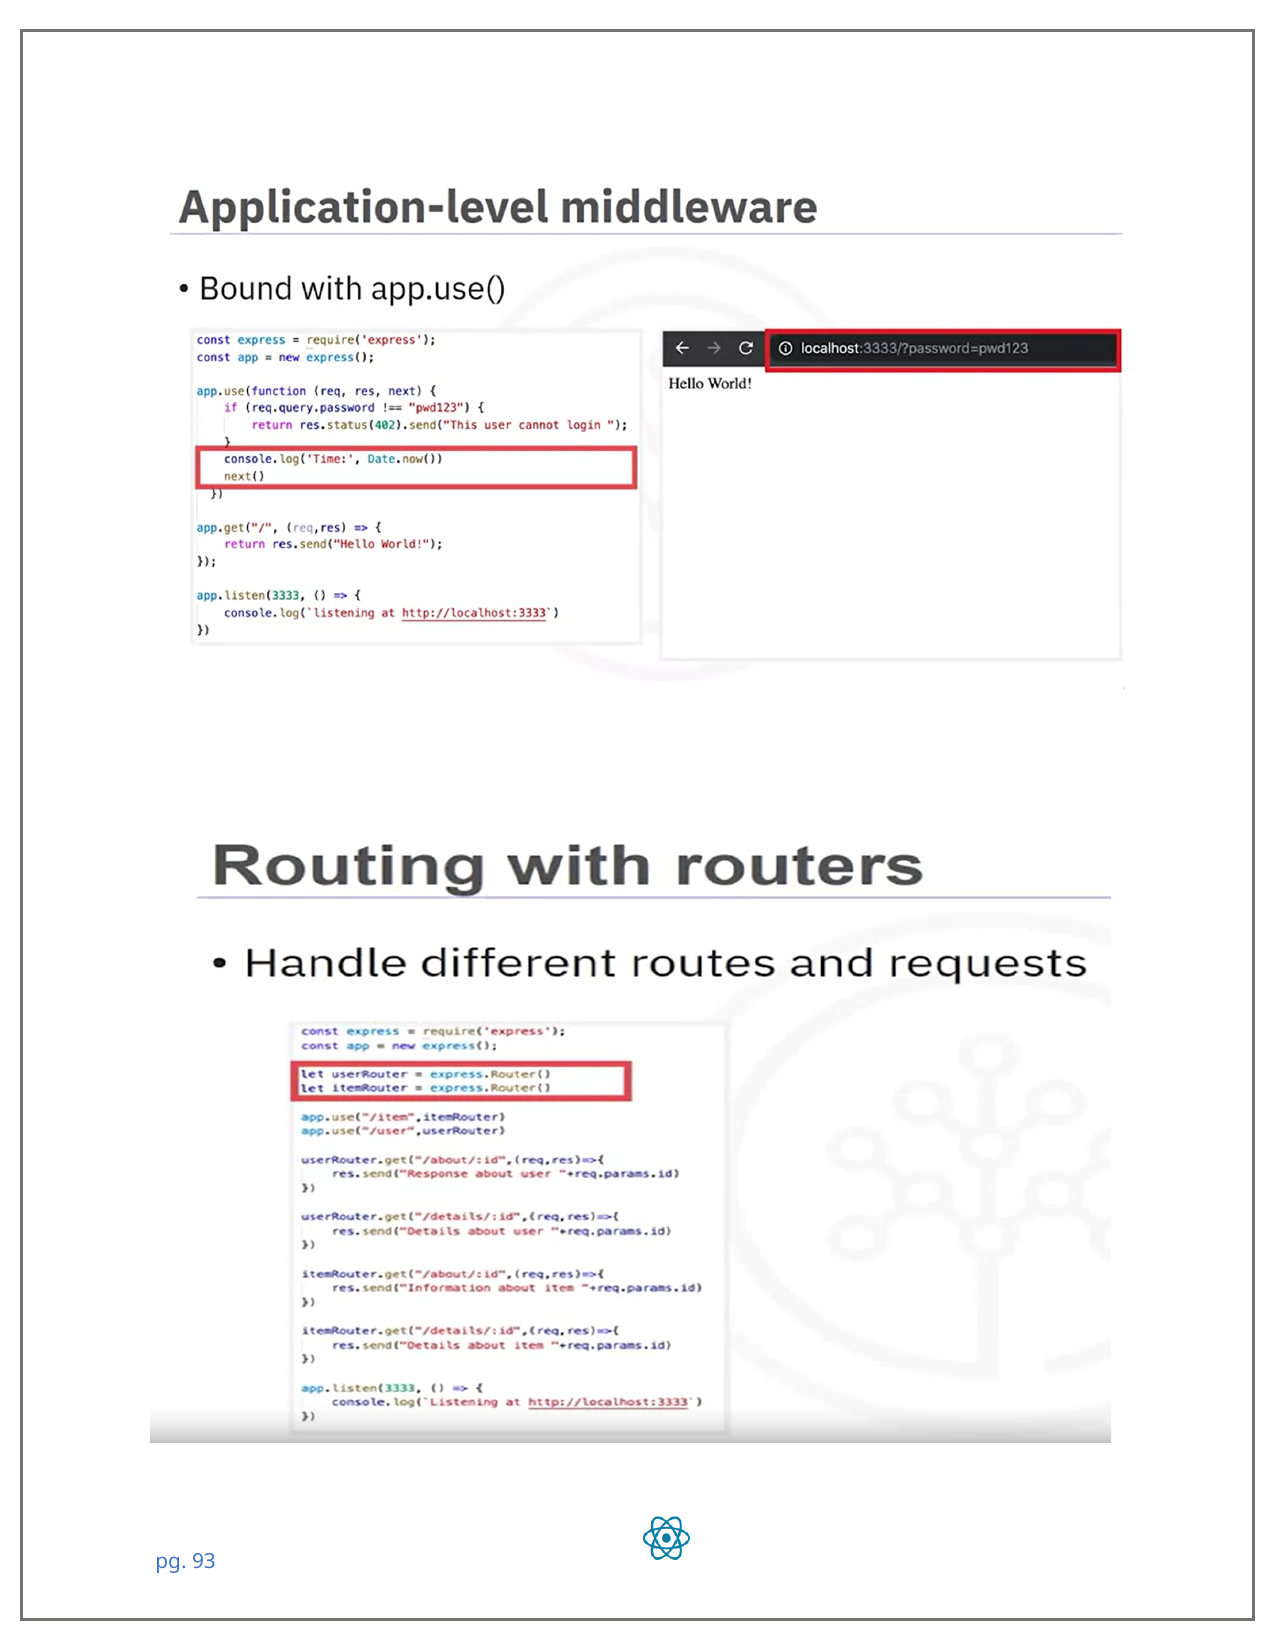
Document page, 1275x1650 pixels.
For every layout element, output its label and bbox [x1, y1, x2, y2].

picture [632, 1508, 700, 1569]
picture [150, 802, 1112, 1443]
picture [150, 150, 1125, 690]
